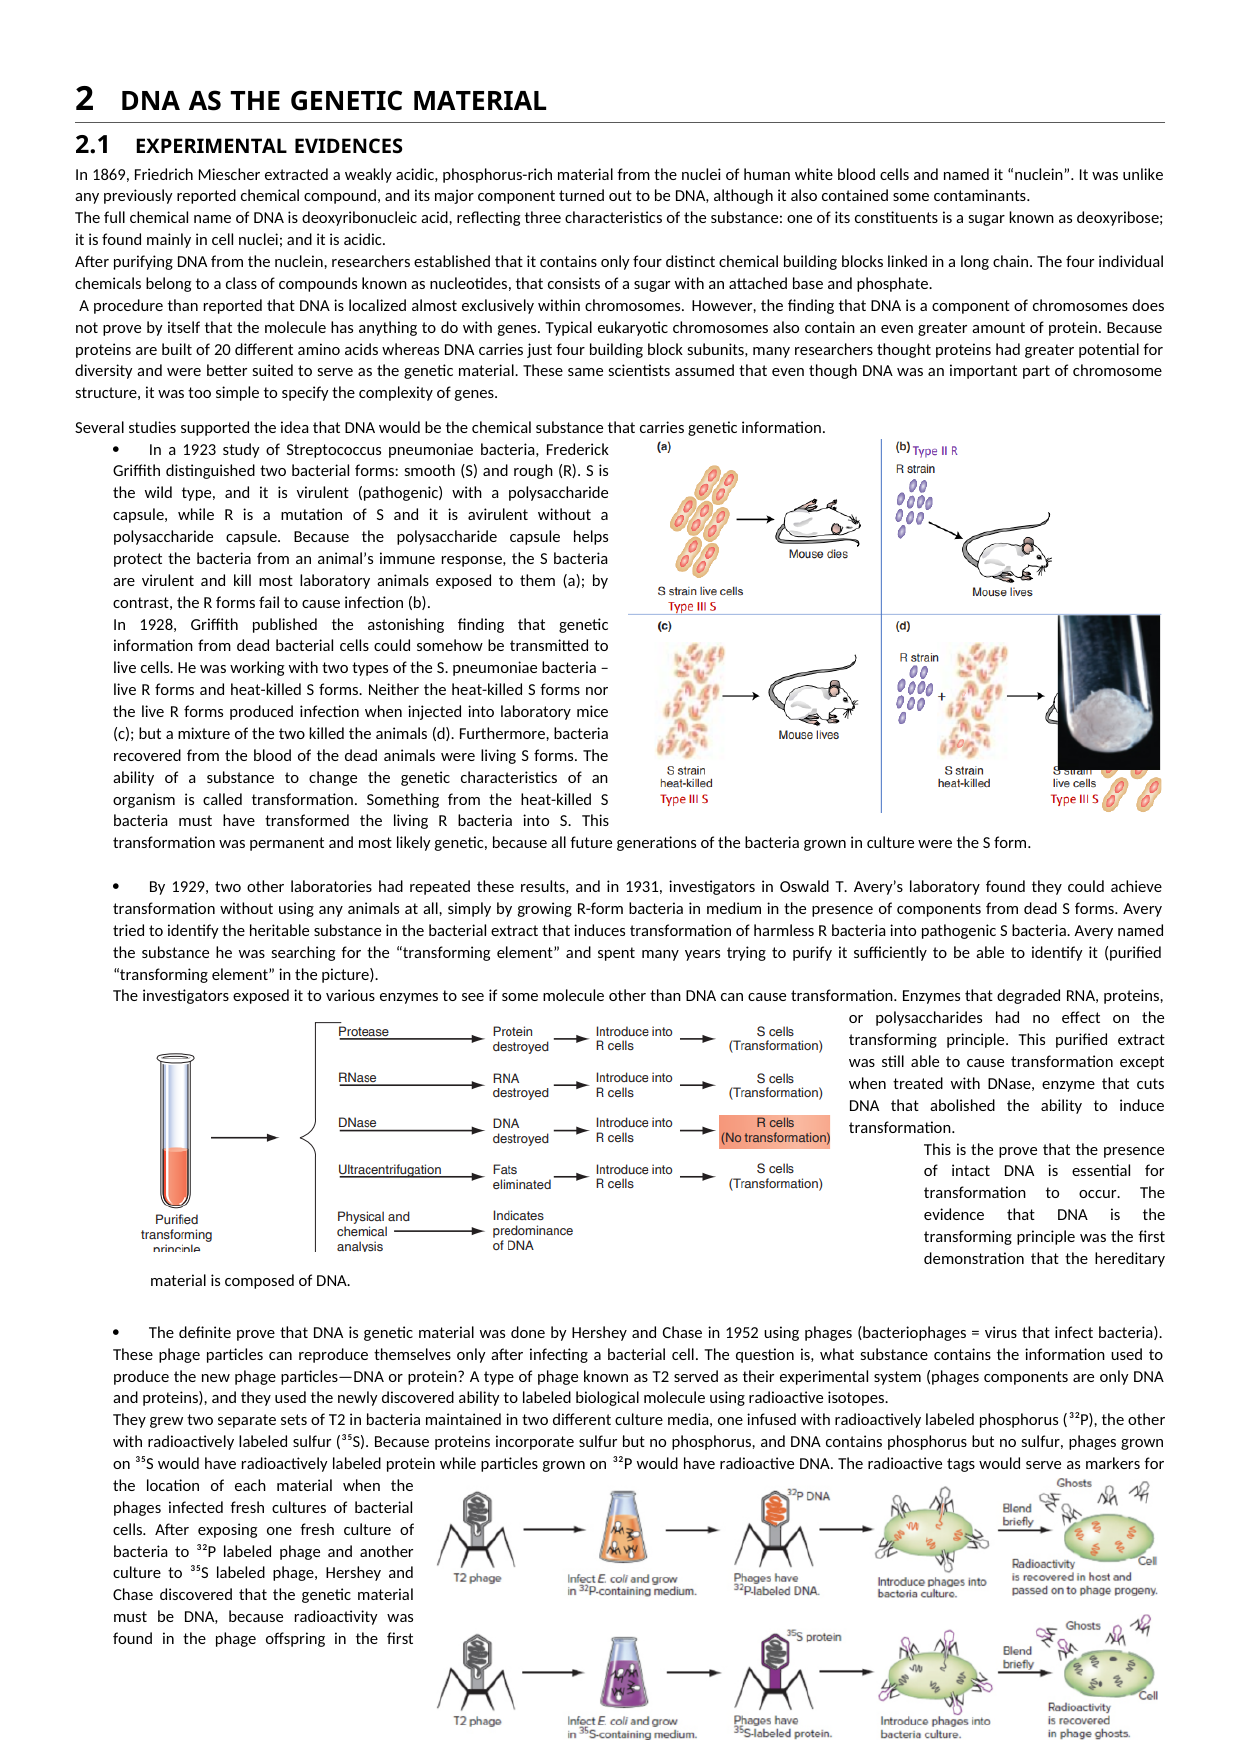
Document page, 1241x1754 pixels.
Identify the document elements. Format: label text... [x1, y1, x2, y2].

text The full chemical name of DNA is deoxyribonucleic acid, reflecting three characteristics of the substance: one of its constituents is a sugar known as deoxyribose; it is found mainly in cell nuclei; and it is acidic. [75, 208, 1165, 250]
list This is the prove that the presence of intact DNA is essential for transformation to occur. The evidence that DNA is the transforming principle was the first demonstration that the hereditary material is composed of DNA. [150, 1073, 1165, 1225]
list By 1929, two other laboratories had repeated these results, and in 1931, investigators in Oswald T. Avery’s laboratory found they could achieve transformation without using any animals at all, simply by growing R-form bacteria in medium in the presence of components from dead S forms. Avery tried to identify the heritable substance in the bacterial extract that induces transformation of harmless R bacteria into pathogenic S bacteria. Avery named the substance he was searching for the “transforming element” and spent many years trying to purify it sufficiently to be able to identify it (purified “transforming element” in the picture). [113, 789, 1165, 918]
text In 1869, Friedrich Miescher extracted a weakly acidic, phosphorus-rich material from the nuclei of human white blood cells and named it “nuclein”. It was unlike any previously reported chemical compound, and its major component turned out to be DNA, although it also contained some contaminants. [75, 164, 1165, 206]
list The investigators exposed it to various enzymes to see if some molecule other than DNA can cause transformation. Enzymes that degraded RNA, proteins, or polysaccharides had no effect on the transforming principle. This purified extract was still able to cause transformation except when treated with DNase, enzyme that cuts DNA that abolished the ability to induce transformation. [113, 920, 1165, 1072]
list The definite prove that DNA is genetic material was done by Hershey and Chase in 1952 using phages (bacteriophages = virus that infect bacteria). These phage particles can reproduce themselves only after infecting a bacterial cell. The question is, what substance contains the information used to produce the new phage particles—DNA or protein? A type of phage known as T2 served as their experimental system (phages components are only DNA and proteins), and they used the newly discovered ability to labeled biological molecule using radioactive isotopes. [113, 1257, 1165, 1342]
subtitle experimental evidences [75, 127, 1165, 161]
picture [431, 1411, 1162, 1673]
list In a 1923 study of Streptococcus pneumoniae bacteria, Frederick Griffith distinguished two bacterial forms: smooth (S) and rough (R). S is the wild type, and it is virulent (pathogenic) with a polysaccharide capsule, while R is a mutation of S and it is avirulent without a polysaccharide capsule. Because the polysaccharide capsule helps protect the bacteria from an animal’s immune response, the S bacteria are virulent and kill most laboratory animals exposed to them (a); by contrast, the R forms fail to cause infection (b). [113, 439, 1165, 525]
text A procedure than reported that DNA is localized almost exclusively within chromosomes. However, the finding that DNA is a component of chromosomes does not prove by itself that the molecule has anything to do with genes. Typical eukaryotic chromosomes also contain an even greater amount of protein. Because proteins are built of 20 different amino acids whereas DNA carries just four building block subunits, many researchers thought proteins had greater potential for diversity and were better suited to serve as the genetic material. These same scientists assumed that even though DNA was an important part of chromosome structure, it was too simple to specify the complexity of genes. [75, 295, 1165, 403]
text After purifying DNA from the nuclein, researchers established that it contains only four distinct chemical building blocks linked in a long chain. The four individual chemicals belong to a class of compounds known as nucleotides, that consists of a sugar with an attached base and phosphate. [75, 251, 1165, 293]
text Several studies supported the idea that DNA would be the chemical substance that carries genetic information. [75, 417, 1165, 437]
picture [136, 944, 830, 1185]
subtitle dna as the genetic material [75, 75, 1165, 122]
picture [627, 527, 1162, 811]
